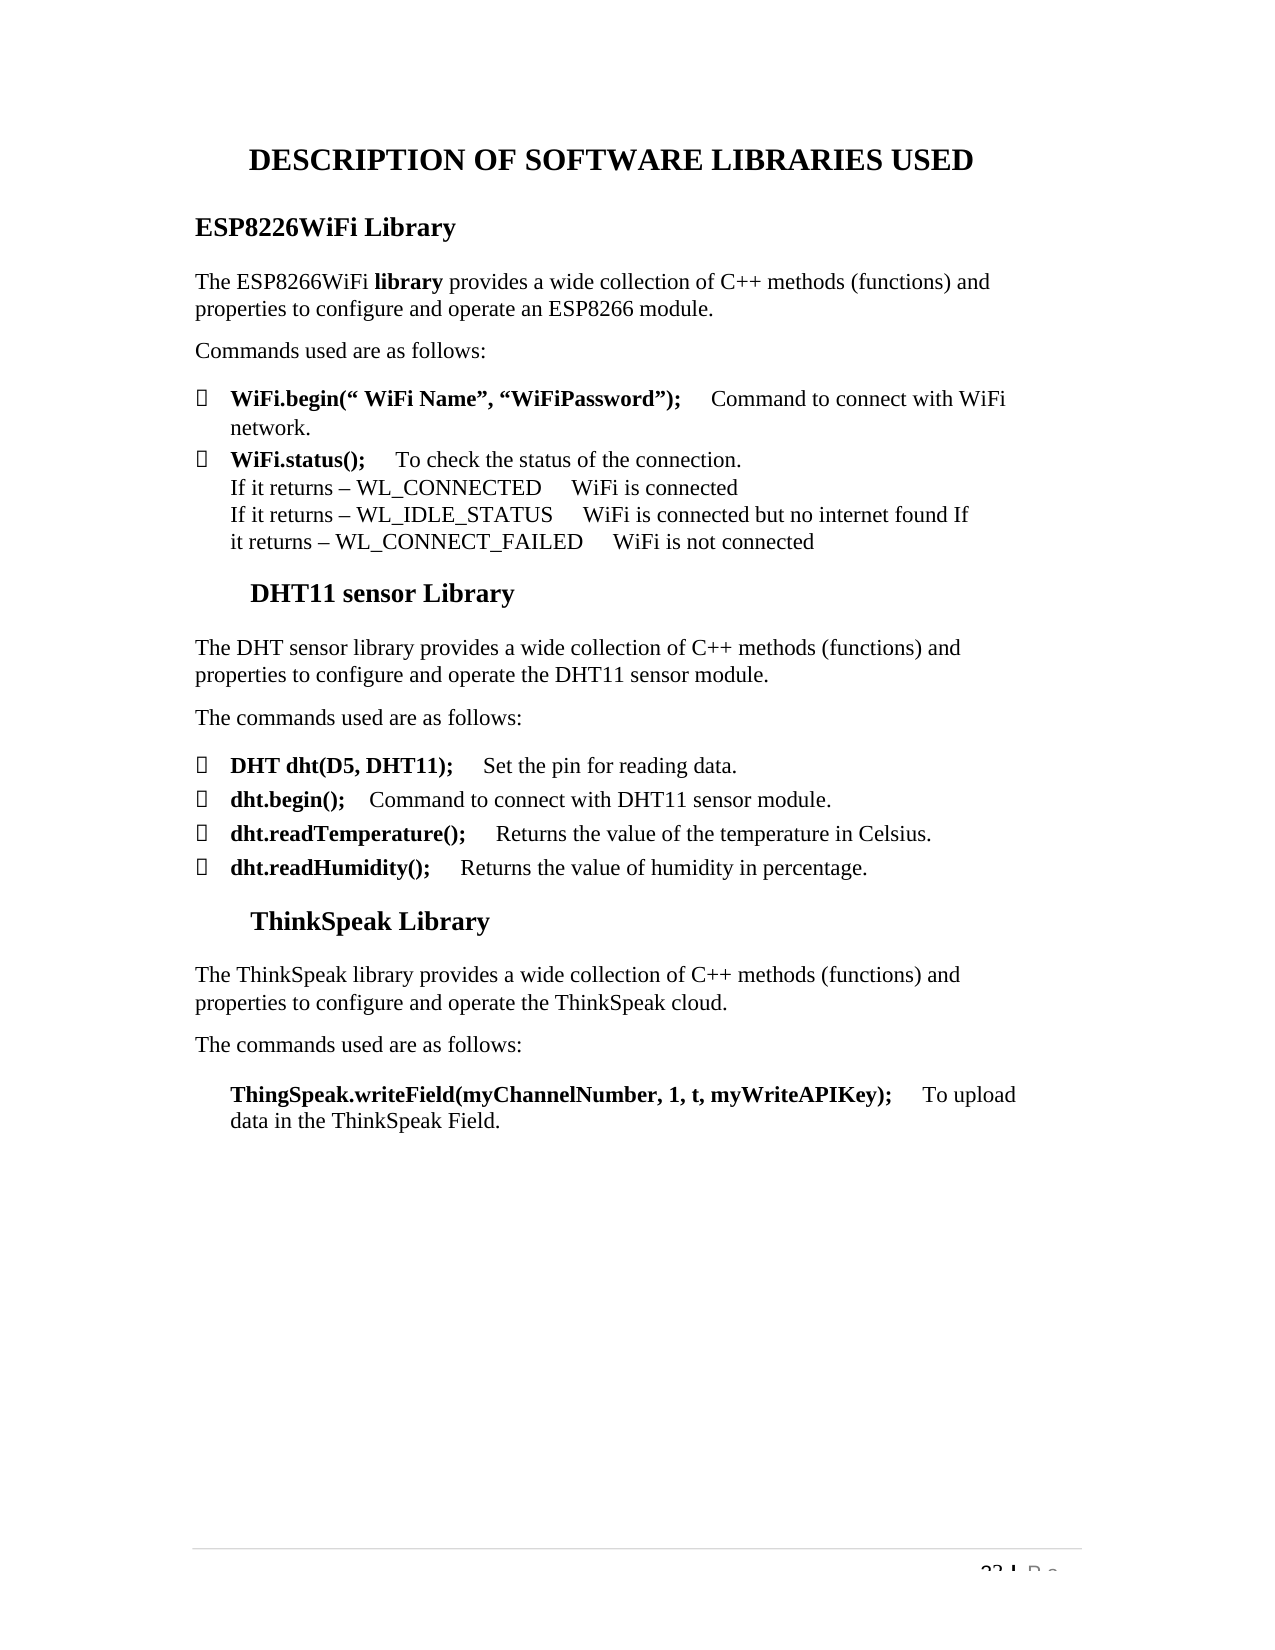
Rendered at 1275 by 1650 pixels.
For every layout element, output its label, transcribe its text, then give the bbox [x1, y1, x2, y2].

text  ThingSpeak.writeField(myChannelNumber, 1, t, myWriteAPIKey);  To upload data in the ThinkSpeak Field. [195, 1076, 1040, 1133]
list dht.readTemperature();  Returns the value of the temperature in Celsius. [195, 816, 1137, 848]
list dht.readHumidity();  Returns the value of humidity in percentage. [195, 851, 1137, 882]
text If it returns – WL_IDLE_STATUS  WiFi is connected but no internet found If it returns – WL_CONNECT_FAILED  WiFi is not connected [230, 501, 972, 554]
text Commands used are as follows: [195, 337, 1137, 364]
text The commands used are as follows: [195, 704, 1137, 730]
subtitle ThinkSpeak Library [195, 905, 1137, 936]
text The ESP8266WiFi library provides a wide collection of C++ methods (functions) and properties to configure and operate an ESP8266 module. [195, 268, 1011, 321]
list WiFi.status();  To check the status of the connection. If it returns – WL_CONNECTED  WiFi is connected [195, 443, 759, 501]
list dht.begin(); Command to connect with DHT11 sensor module. [195, 783, 1137, 814]
text The commands used are as follows: [195, 1031, 1137, 1057]
text The DHT sensor library provides a wide collection of C++ methods (functions) and properties to configure and operate the DHT11 sensor module. [195, 634, 981, 687]
list WiFi.begin(“ WiFi Name”, “WiFiPassword”);  Command to connect with WiFi network. [195, 382, 1030, 440]
list DESCRIPTION OF SOFTWARE LIBRARIES USED [195, 141, 1137, 177]
text ESP8226WiFi Library [195, 211, 1137, 242]
subtitle DHT11 sensor Library [195, 577, 1137, 608]
list DHT dht(D5, DHT11);  Set the pin for reading data. [195, 748, 1137, 780]
text The ThinkSpeak library provides a wide collection of C++ methods (functions) and properties to configure and operate the ThinkSpeak cloud. [195, 962, 981, 1015]
